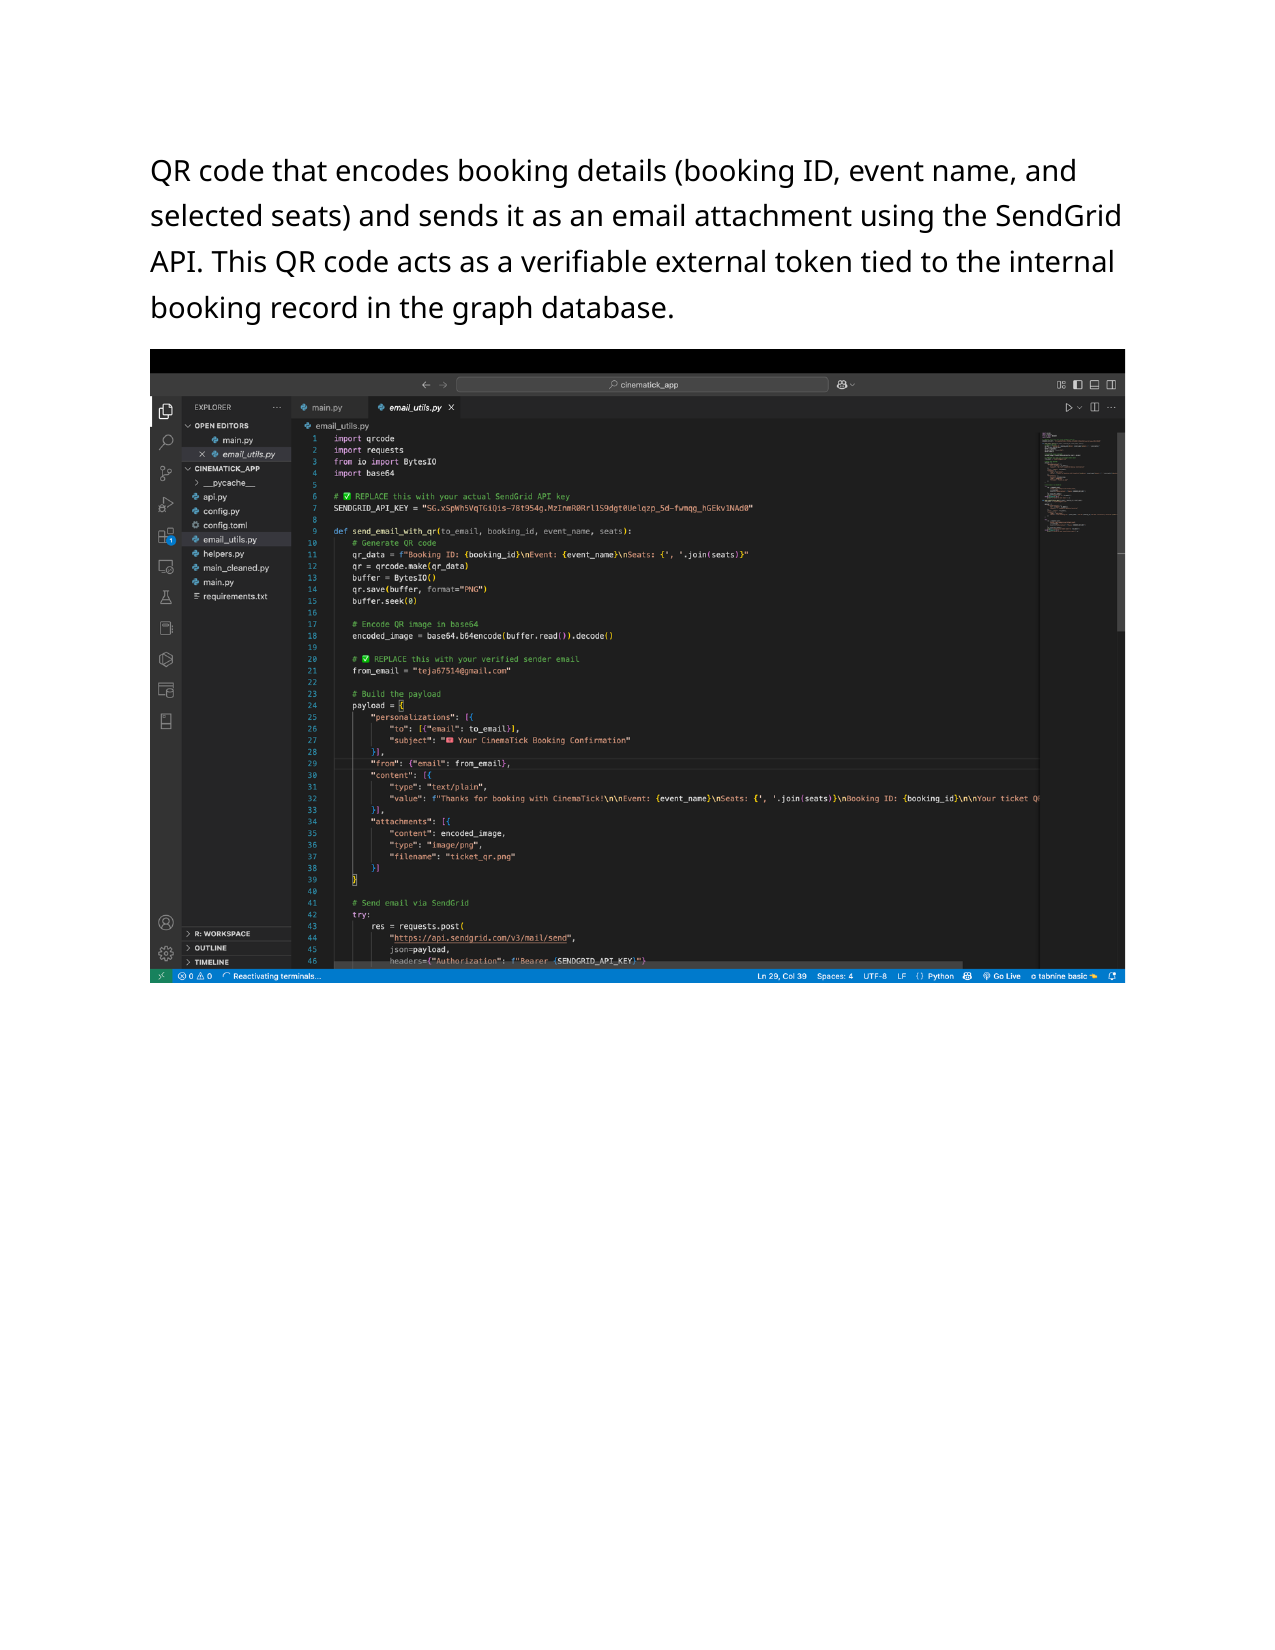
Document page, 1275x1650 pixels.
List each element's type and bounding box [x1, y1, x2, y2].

text [150, 150, 1125, 327]
picture [150, 349, 1125, 983]
